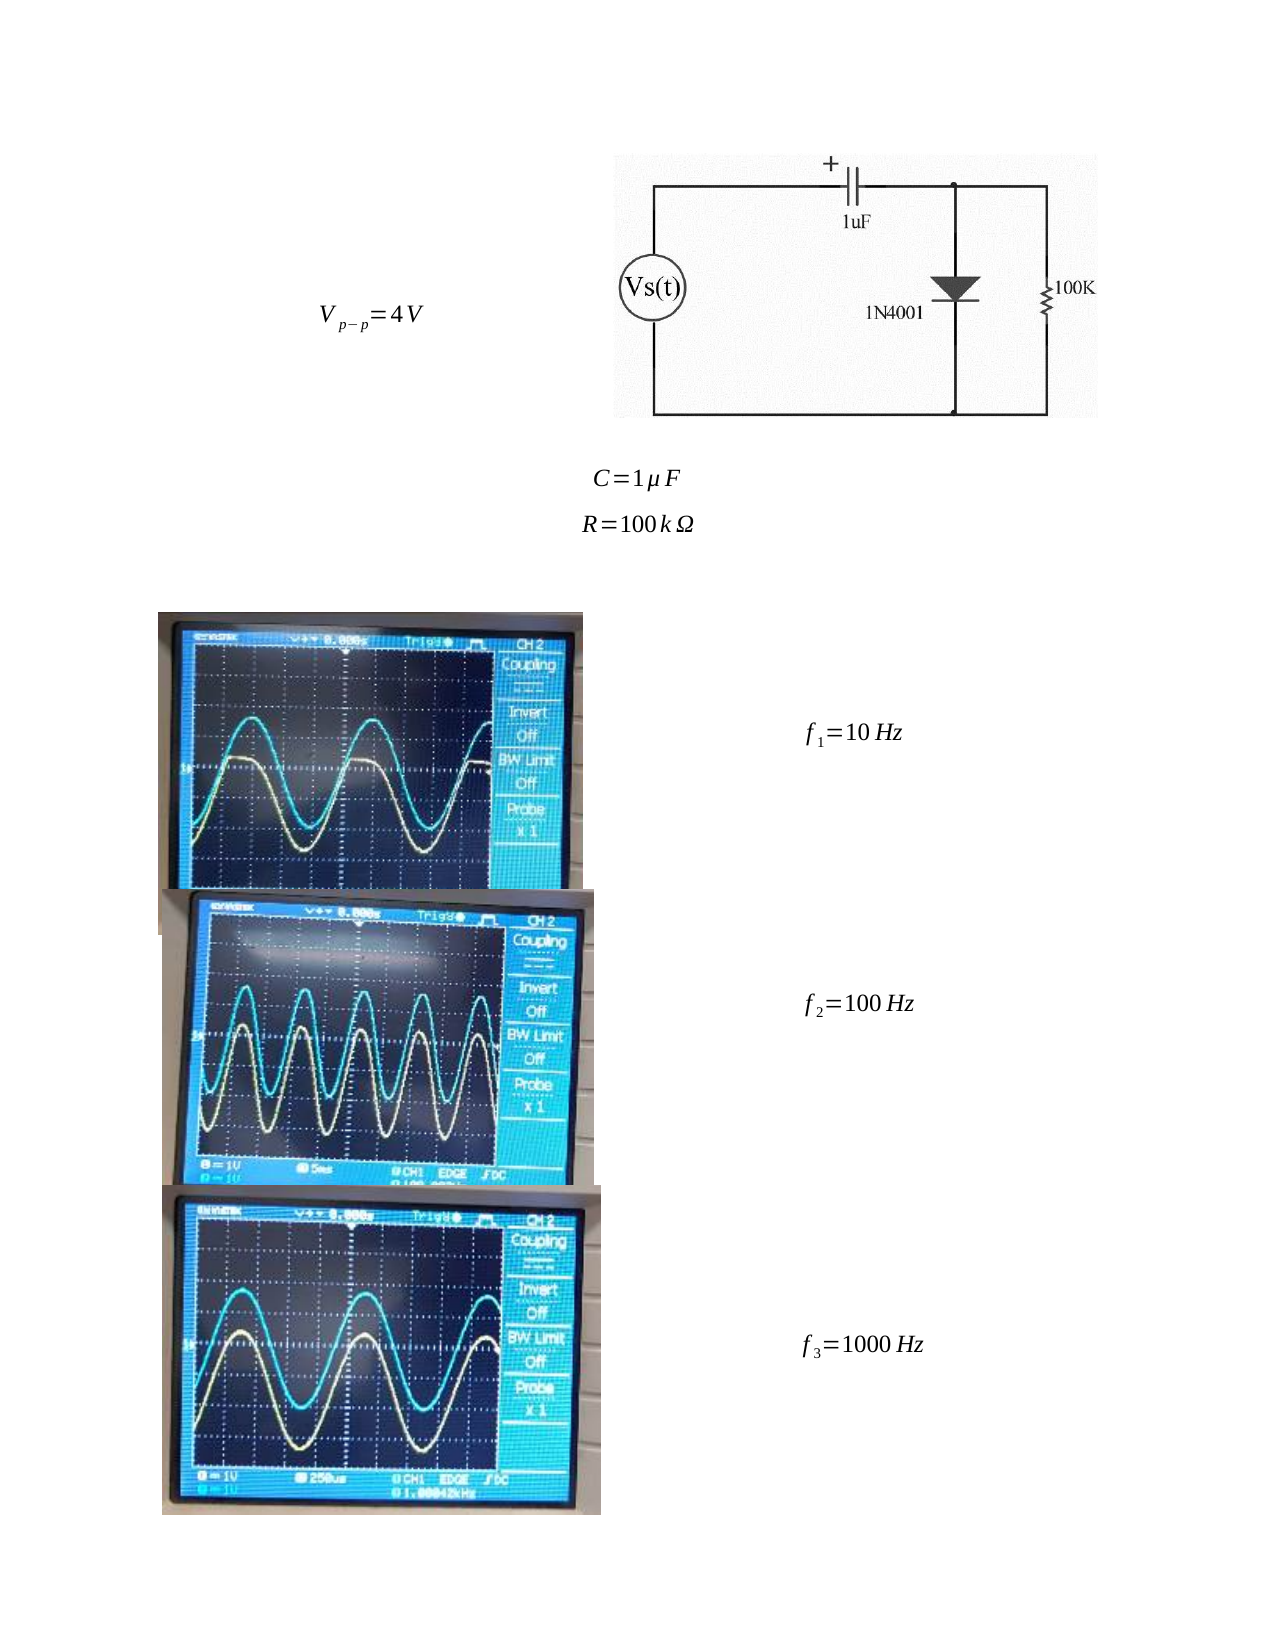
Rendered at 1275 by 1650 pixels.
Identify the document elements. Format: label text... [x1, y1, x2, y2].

picture [158, 612, 601, 1515]
text بخش اول: [150, 150, 1125, 179]
